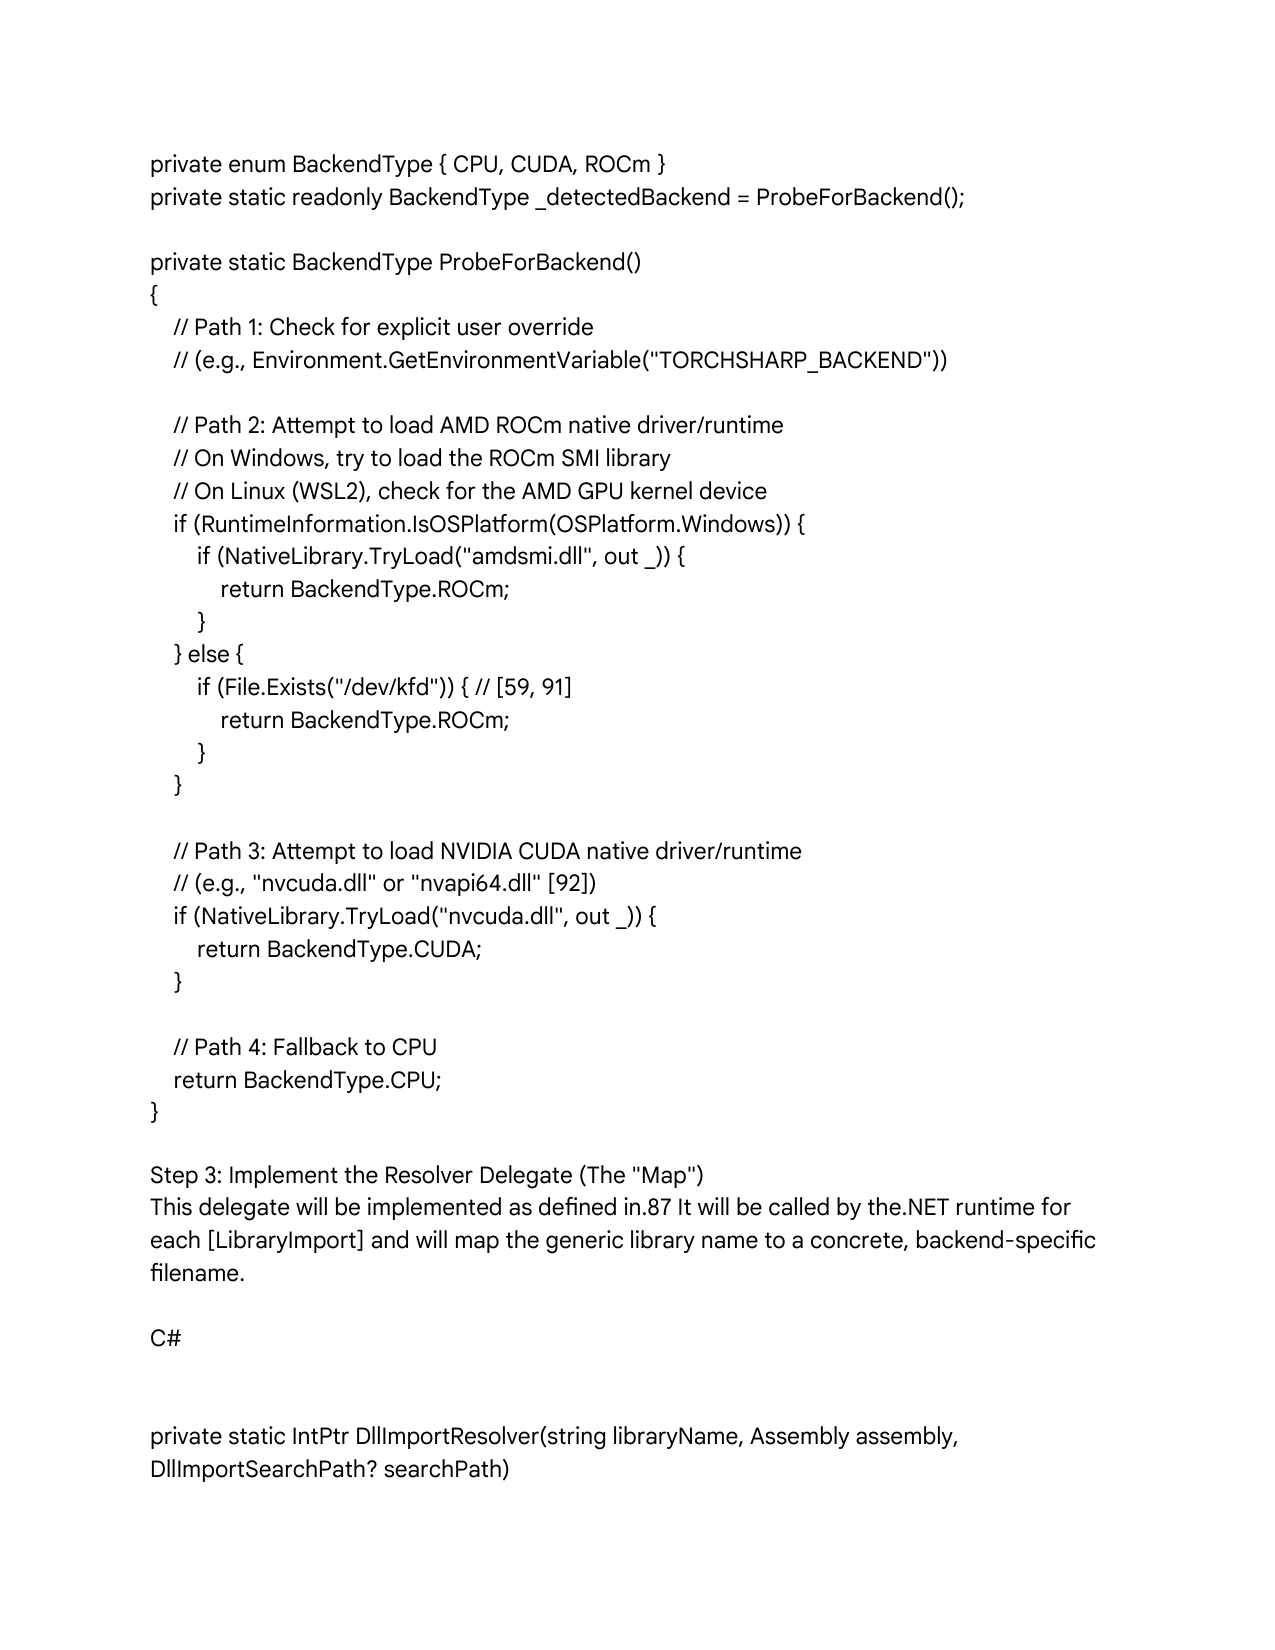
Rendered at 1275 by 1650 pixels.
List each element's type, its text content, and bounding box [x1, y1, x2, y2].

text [150, 1423, 1125, 1484]
text private enum BackendType { CPU, CUDA, ROCm } private static readonly BackendType _detectedBackend = ProbeForBackend(); private static BackendType ProbeForBackend() { // Path 1: Check for explicit user override // (e.g., Environment.GetEnvironmentVariable("TORCHSHARP_BACKEND")) // Path 2: Attempt to load AMD ROCm native driver/runtime // On Windows, try to load the ROCm SMI library // On Linux (WSL2), check for the AMD GPU kernel device if (RuntimeInformation.IsOSPlatform(OSPlatform.Windows)) { if (NativeLibrary.TryLoad("amdsmi.dll", out _)) { return BackendType.ROCm; } } else { if (File.Exists("/dev/kfd")) { // [59, 91] return BackendType.ROCm; } } // Path 3: Attempt to load NVIDIA CUDA native driver/runtime // (e.g., "nvcuda.dll" or "nvapi64.dll" [92]) if (NativeLibrary.TryLoad("nvcuda.dll", out _)) { return BackendType.CUDA; } // Path 4: Fallback to CPU return BackendType.CPU; } [150, 150, 1125, 1157]
text C# [150, 1324, 1125, 1353]
text Step 3: Implement the Resolver Delegate (The "Map") [150, 1161, 1125, 1190]
text This delegate will be implemented as defined in.87 It will be called by the.NET runtime for each [LibraryImport] and will map the generic library name to a concrete, backend-specific filename. [150, 1194, 1125, 1288]
